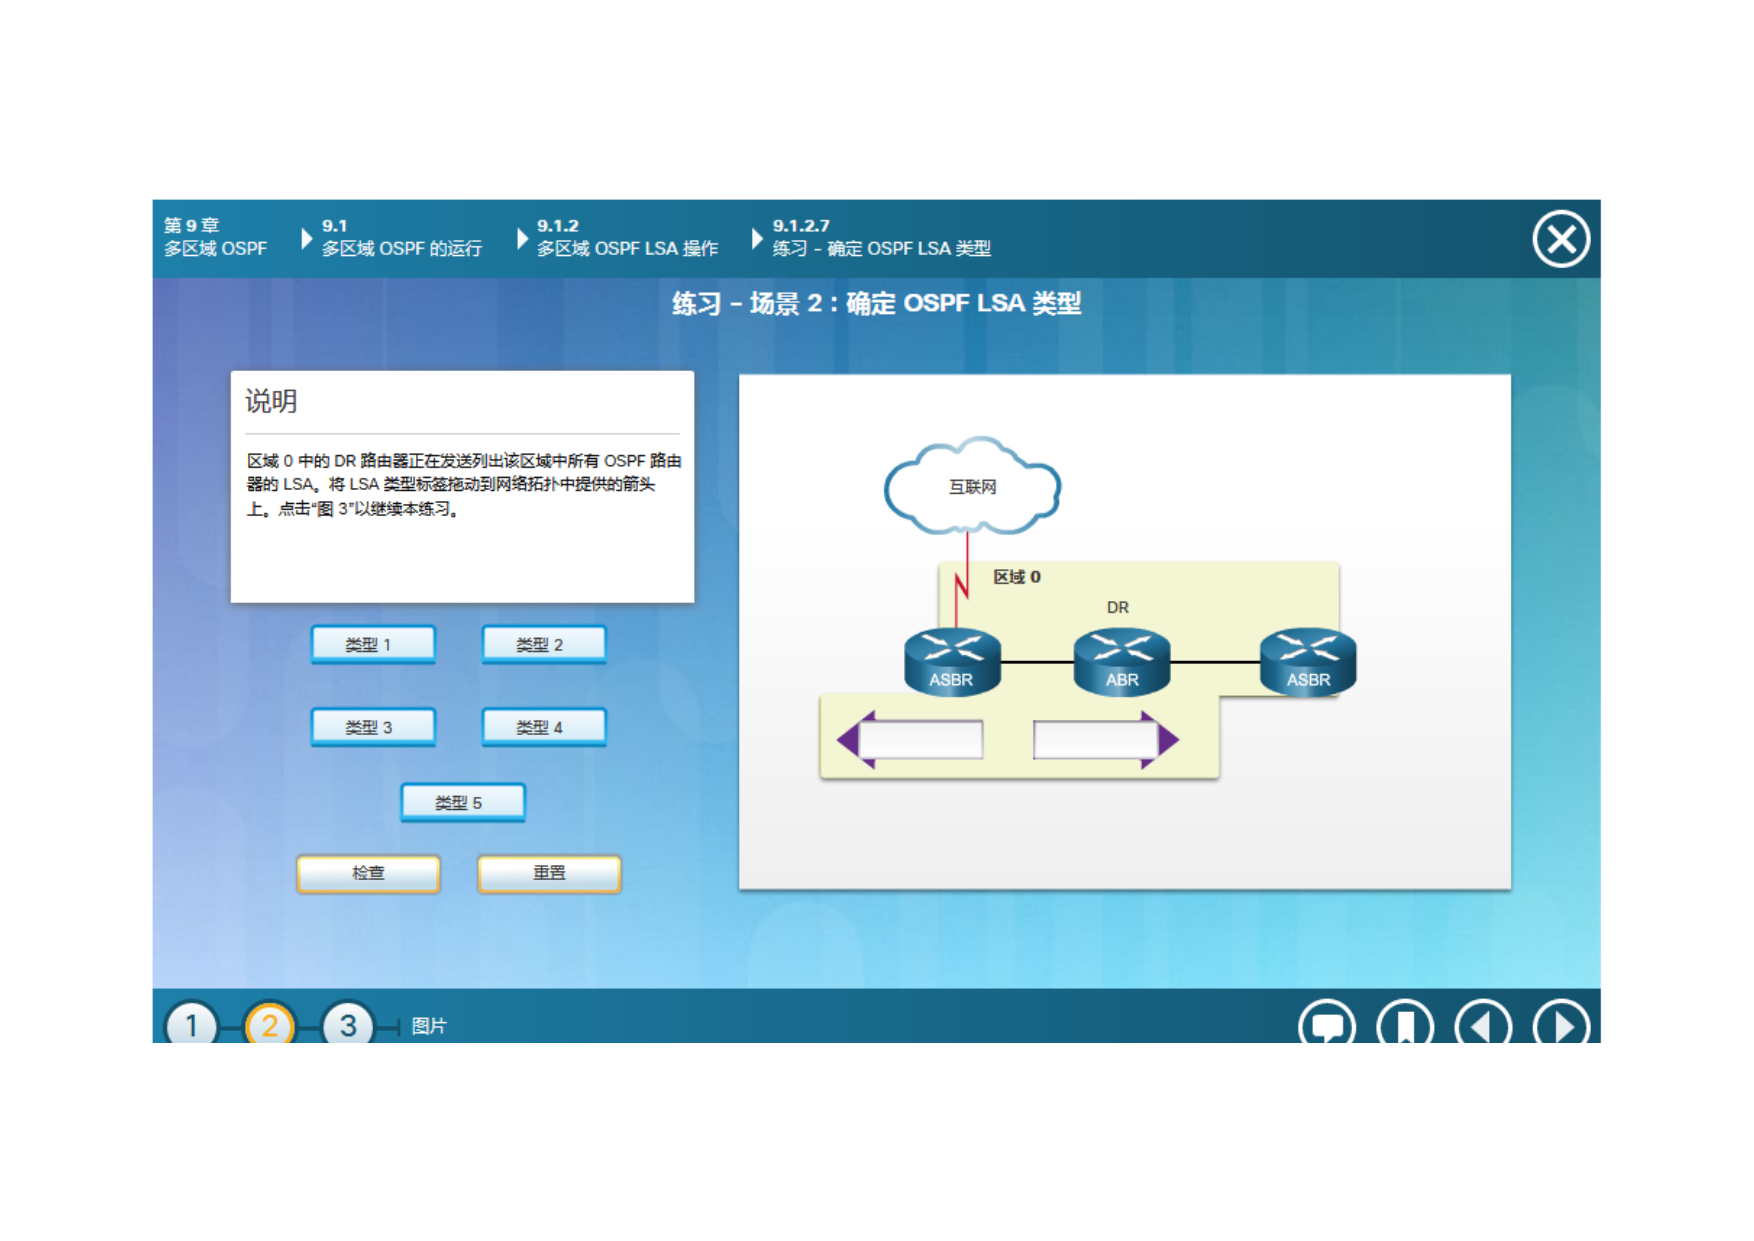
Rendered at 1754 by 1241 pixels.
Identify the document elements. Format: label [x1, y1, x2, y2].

picture [150, 197, 1604, 1043]
